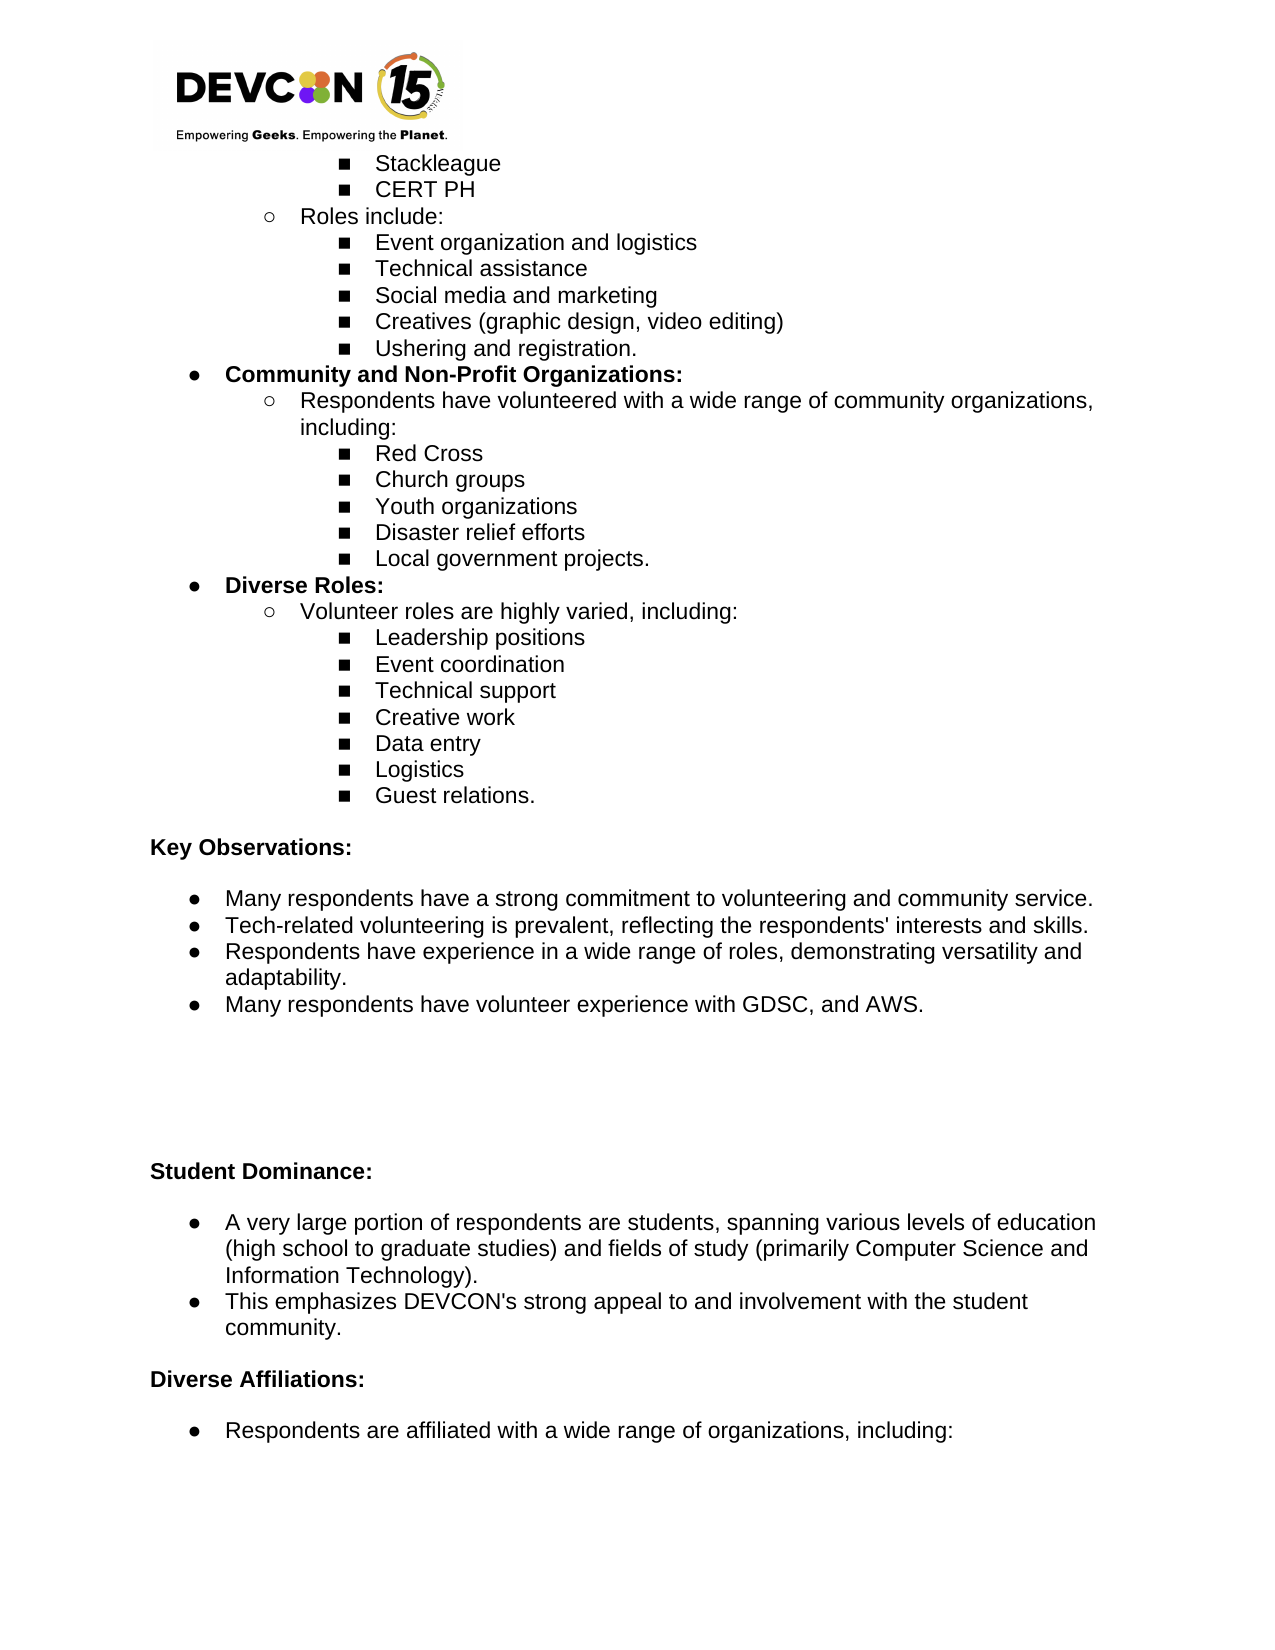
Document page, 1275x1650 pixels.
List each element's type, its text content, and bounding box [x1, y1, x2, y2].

list Many respondents have volunteer experience with GDSC, and AWS. [187, 991, 1125, 1017]
list Volunteer roles are highly varied, including: [262, 598, 1125, 624]
list Church groups [337, 466, 1125, 493]
list Event coordination [337, 651, 1125, 677]
list Social media and marketing [337, 282, 1125, 308]
list Technical assistance [337, 255, 1125, 282]
list Creative work [337, 703, 1125, 730]
list Leadership positions [337, 624, 1125, 651]
picture [153, 40, 464, 151]
list Event organization and logistics [337, 229, 1125, 255]
list CERT PH [337, 176, 1125, 203]
list Roles include: [262, 203, 1125, 229]
list Stackleague [337, 150, 1125, 176]
list Technical support [337, 677, 1125, 703]
list Respondents have volunteered with a wide range of community organizations, including: [262, 387, 1125, 440]
list Diverse Roles: [187, 572, 1125, 598]
list Creatives (graphic design, video editing) [337, 308, 1125, 334]
list This emphasizes DEVCON's strong appeal to and involvement with the student community. [187, 1288, 1125, 1341]
text Diverse Affiliations: [150, 1366, 1125, 1392]
list Tech-related volunteering is prevalent, reflecting the respondents' interests and skills. [187, 912, 1125, 938]
list Ushering and registration. [337, 334, 1125, 361]
list A very large portion of respondents are students, spanning various levels of education (high school to graduate studies) and fields of study (primarily Computer Science and Information Technology). [187, 1209, 1125, 1288]
list Disaster relief efforts [337, 519, 1125, 545]
list Many respondents have a strong commitment to volunteering and community service. [187, 885, 1125, 912]
list Community and Non-Profit Organizations: [187, 361, 1125, 387]
list Data entry [337, 730, 1125, 756]
list Local government projects. [337, 545, 1125, 572]
text Student Dominance: [150, 1158, 1125, 1184]
list Respondents are affiliated with a wide range of organizations, including: [187, 1417, 1125, 1443]
list Red Cross [337, 440, 1125, 466]
list Respondents have experience in a wide range of roles, demonstrating versatility and adaptability. [187, 938, 1125, 991]
list Guest relations. [337, 782, 1125, 809]
text Key Observations: [150, 834, 1125, 860]
list Youth organizations [337, 493, 1125, 519]
list Logistics [337, 756, 1125, 782]
